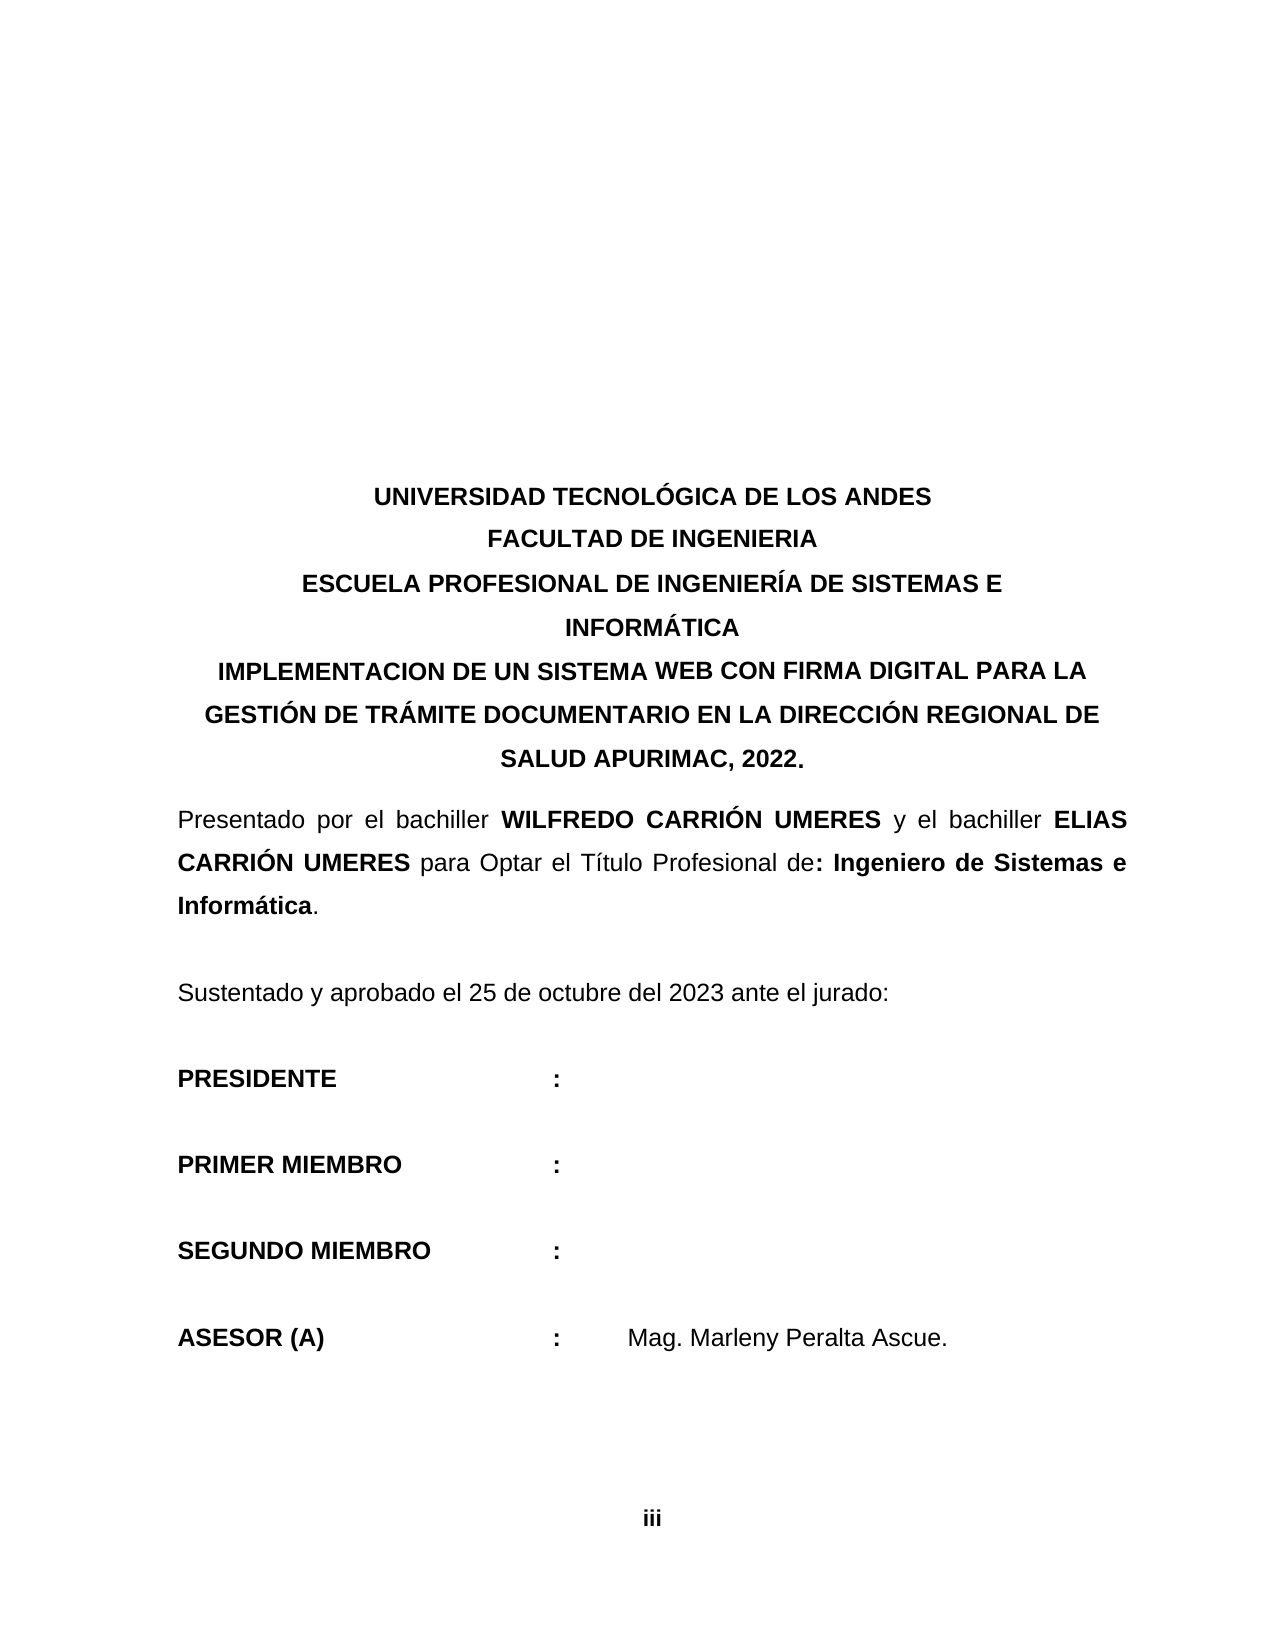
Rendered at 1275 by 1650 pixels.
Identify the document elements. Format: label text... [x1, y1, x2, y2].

text PRESIDENTE : [177, 1064, 1127, 1093]
text Presentado por el bachiller WILFREDO CARRIÓN UMERES y el bachiller ELIAS CARRIÓN UMERES para Optar el Título Profesional de: Ingeniero de Sistemas e Informática. [177, 805, 1127, 920]
text ESCUELA PROFESIONAL DE INGENIERÍA DE SISTEMAS E [177, 569, 1127, 598]
text ASESOR (A) : Mag. Marleny Peralta Ascue. [177, 1323, 1127, 1351]
text INFORMÁTICA [177, 613, 1127, 641]
text IMPLEMENTACION DE UN SISTEMA WEB CON FIRMA DIGITAL PARA LA GESTIÓN DE TRÁMITE DOCUMENTARIO EN LA DIRECCIÓN REGIONAL DE SALUD APURIMAC, 2022. [177, 656, 1127, 773]
text UNIVERSIDAD TECNOLÓGICA DE LOS ANDES [177, 482, 1127, 510]
text SEGUNDO MIEMBRO : [177, 1236, 1127, 1265]
text FACULTAD DE INGENIERIA [177, 524, 1127, 553]
text Sustentado y aprobado el 25 de octubre del 2023 ante el jurado: [177, 978, 1127, 1006]
text PRIMER MIEMBRO : [177, 1150, 1127, 1179]
